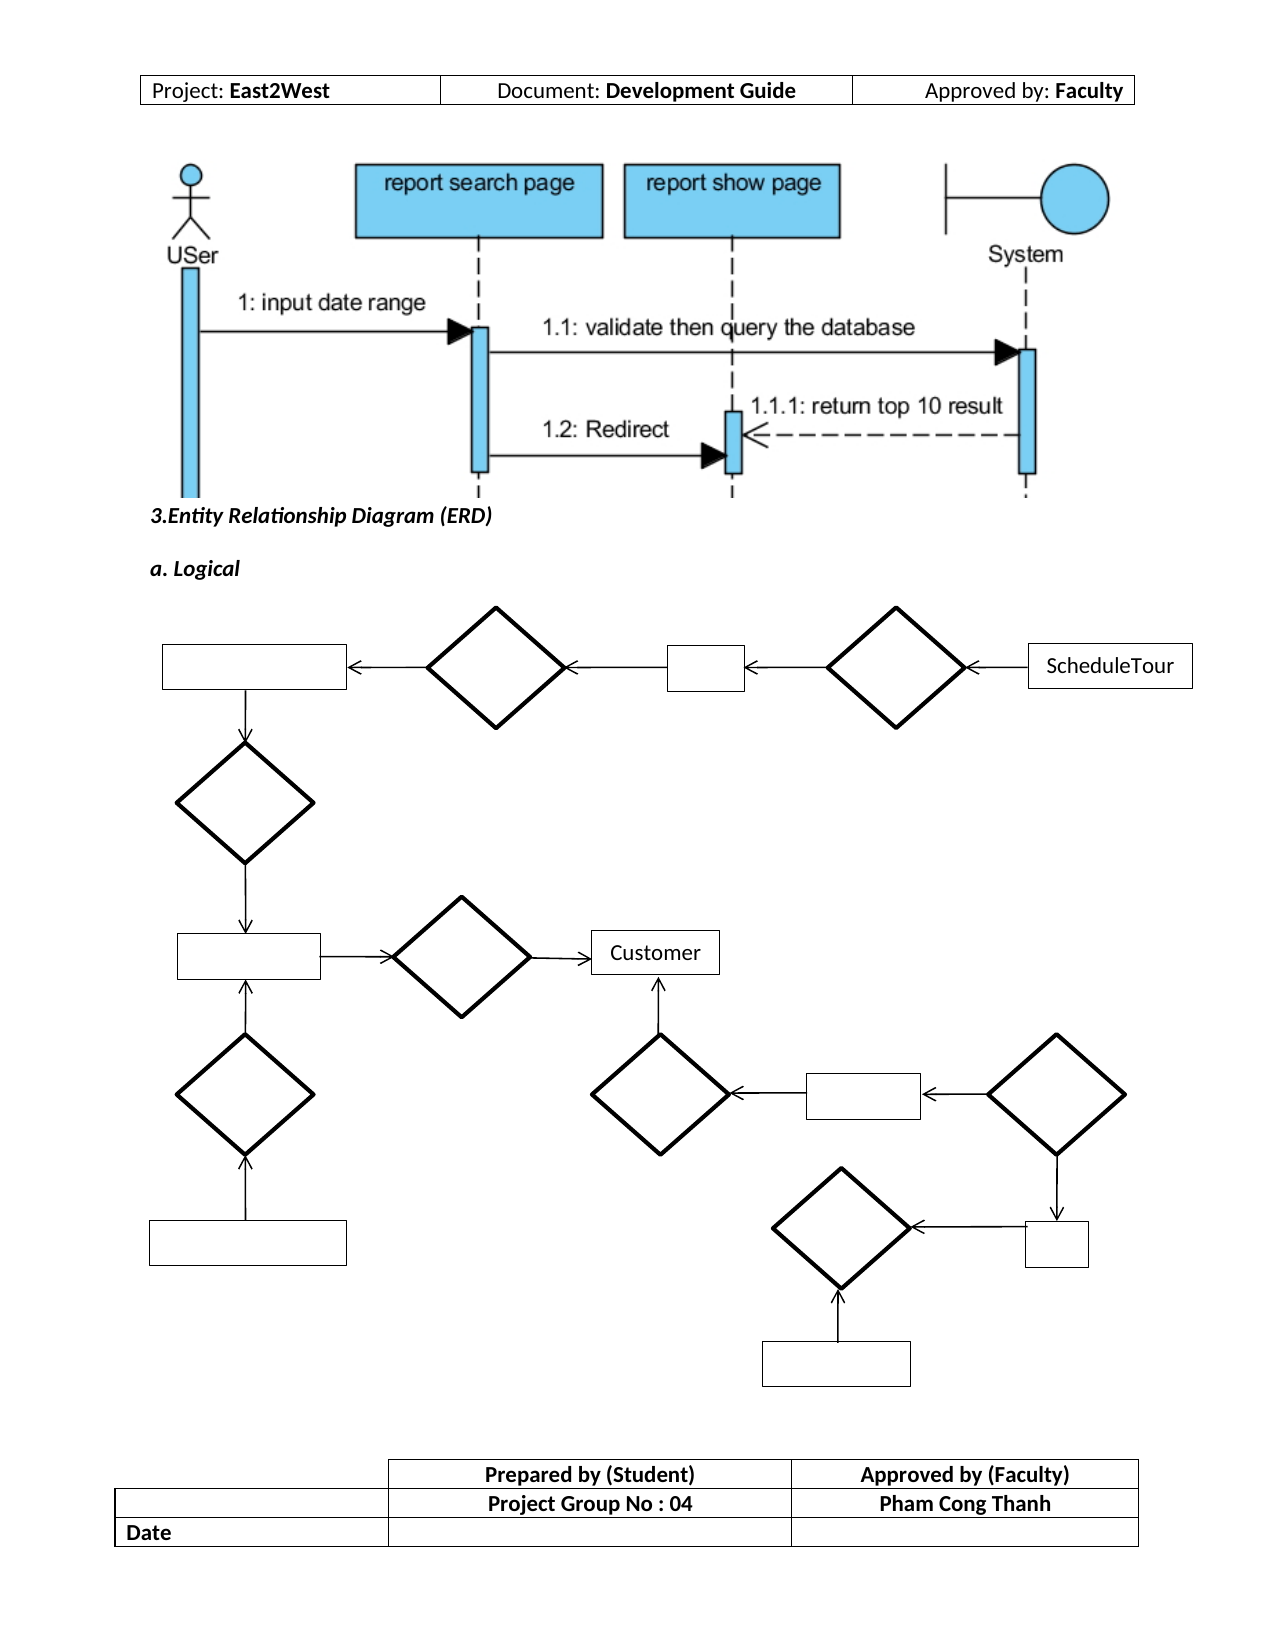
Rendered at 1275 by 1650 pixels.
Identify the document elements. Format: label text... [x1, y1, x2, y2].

picture [150, 150, 1125, 498]
text a. Logical [150, 554, 1125, 582]
text 3.Entity Relationship Diagram (ERD) [150, 498, 1125, 529]
